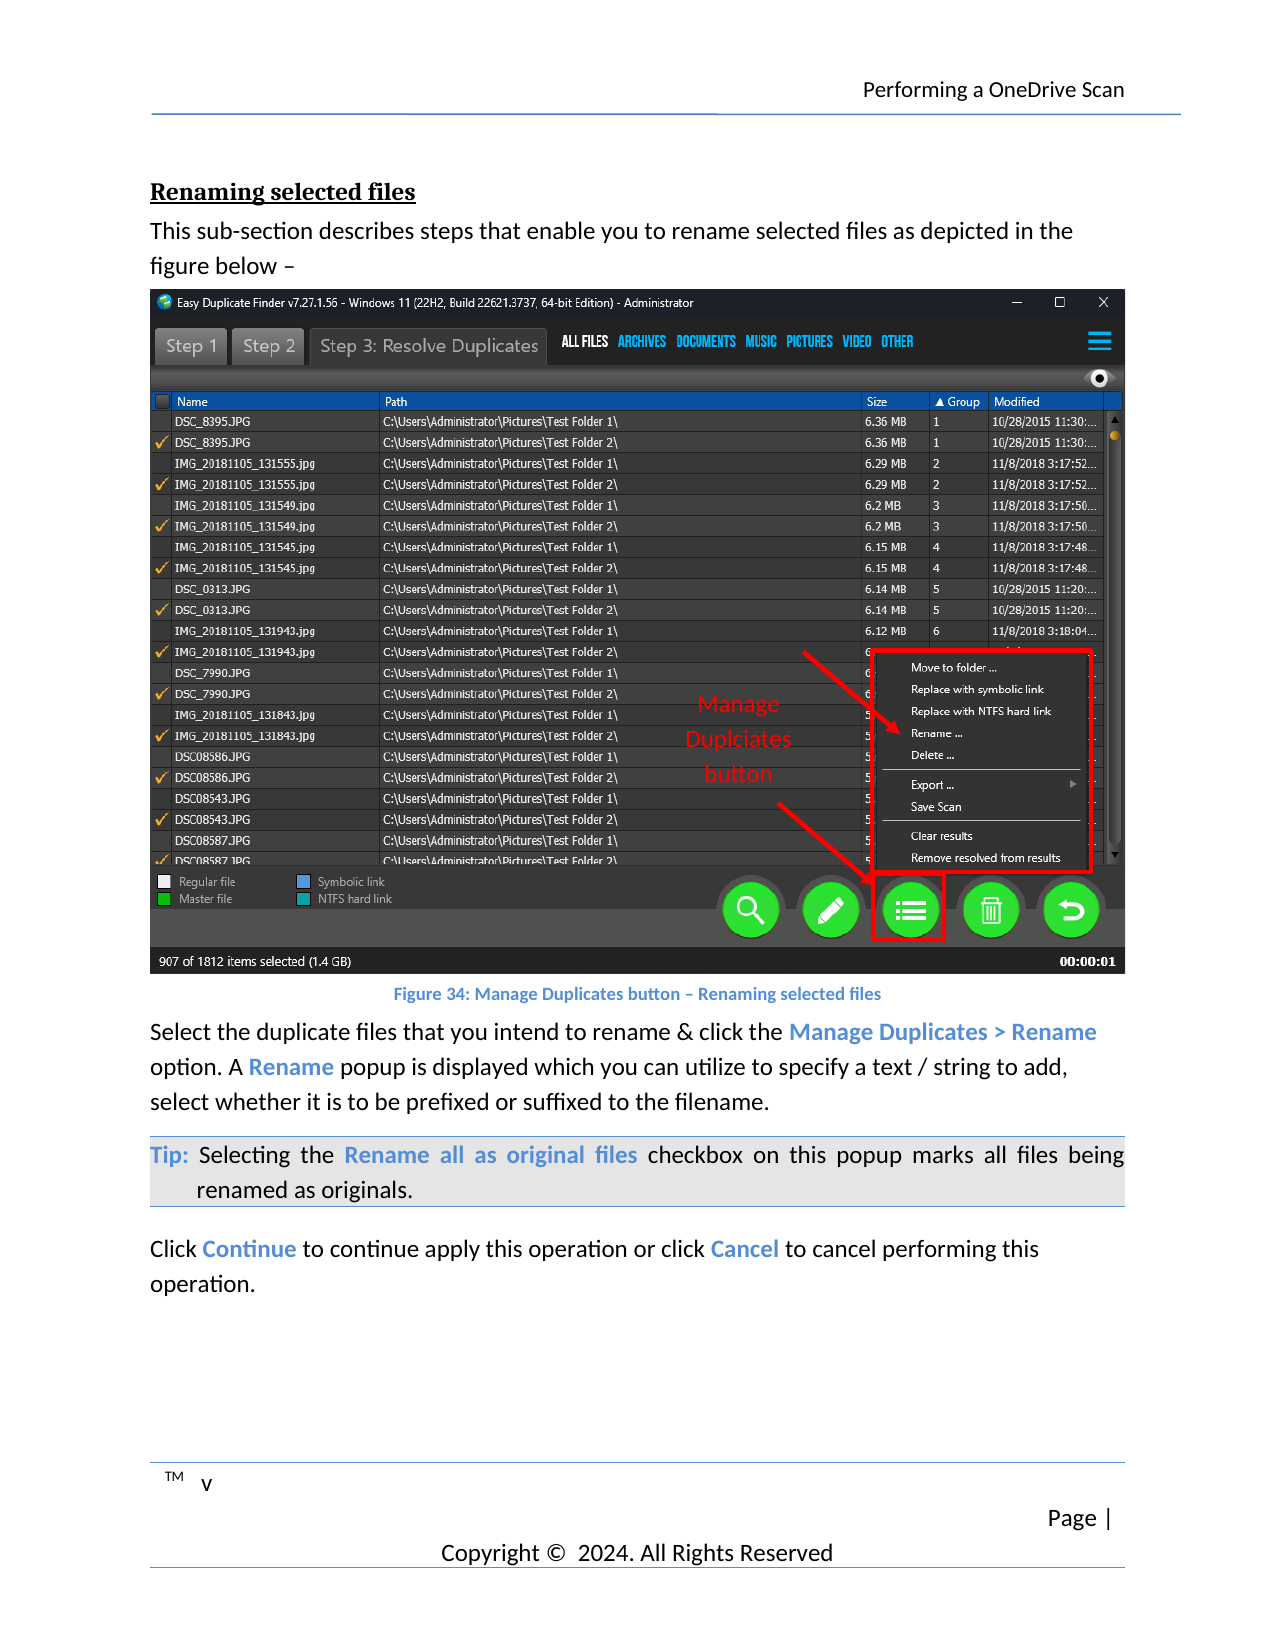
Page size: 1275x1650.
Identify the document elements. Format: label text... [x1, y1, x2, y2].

text Tip: Selecting the Rename all as original files checkbox on this popup marks all files being renamed as originals. [150, 1137, 1125, 1206]
text This sub-section describes steps that enable you to rename selected files as depicted in the figure below – [150, 215, 1125, 281]
picture [150, 289, 1125, 974]
subtitle Renaming selected files [150, 178, 1125, 207]
text Select the duplicate files that you intend to rename & click the Manage Duplicates > Rename option. A Rename popup is displayed which you can utilize to specify a text / string to add, select whether it is to be prefixed or suffixed to the filename. [150, 1016, 1125, 1117]
text Click Continue to continue apply this operation or click Cancel to cancel performing this operation. [150, 1233, 1125, 1298]
